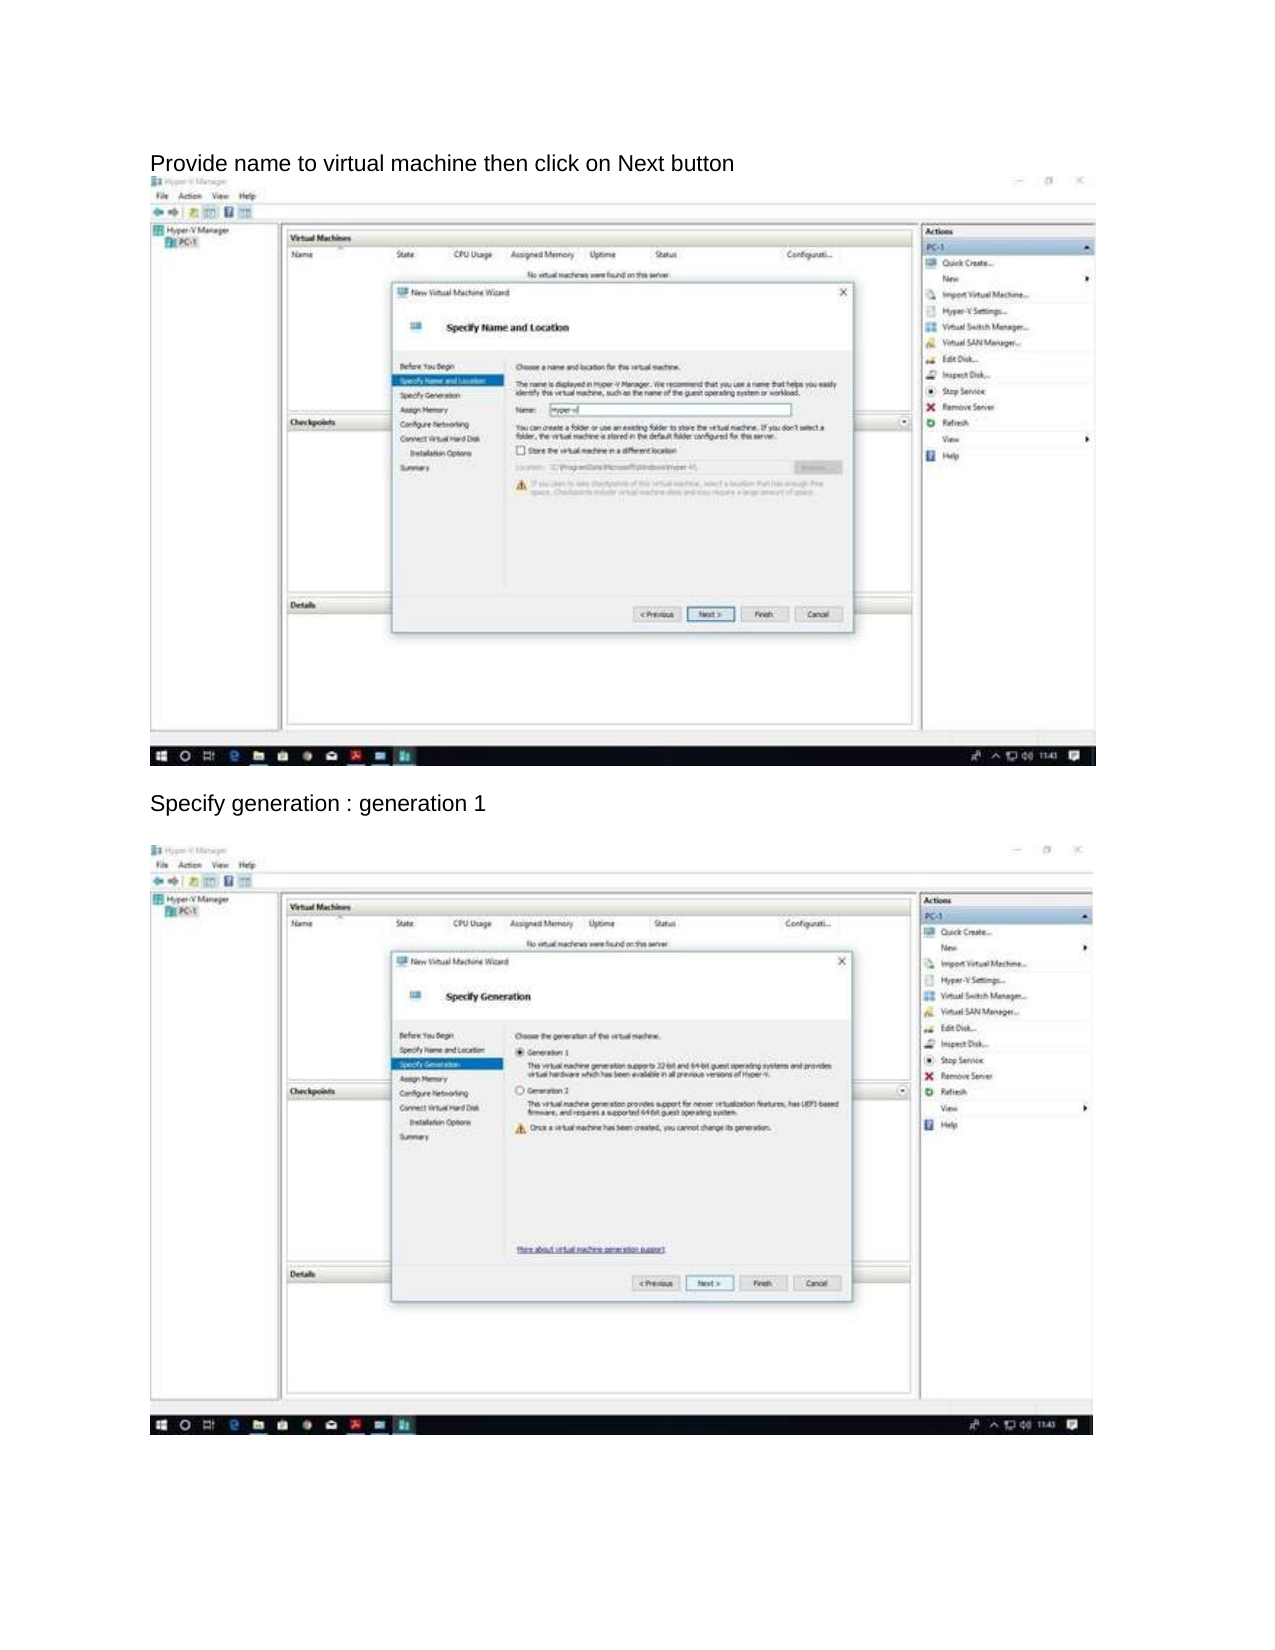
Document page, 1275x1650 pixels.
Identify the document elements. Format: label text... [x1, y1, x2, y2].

picture [150, 176, 1096, 766]
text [150, 150, 1125, 765]
text Specify generation : generation 1 [150, 790, 1125, 817]
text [150, 817, 1125, 1463]
picture [150, 845, 1093, 1435]
